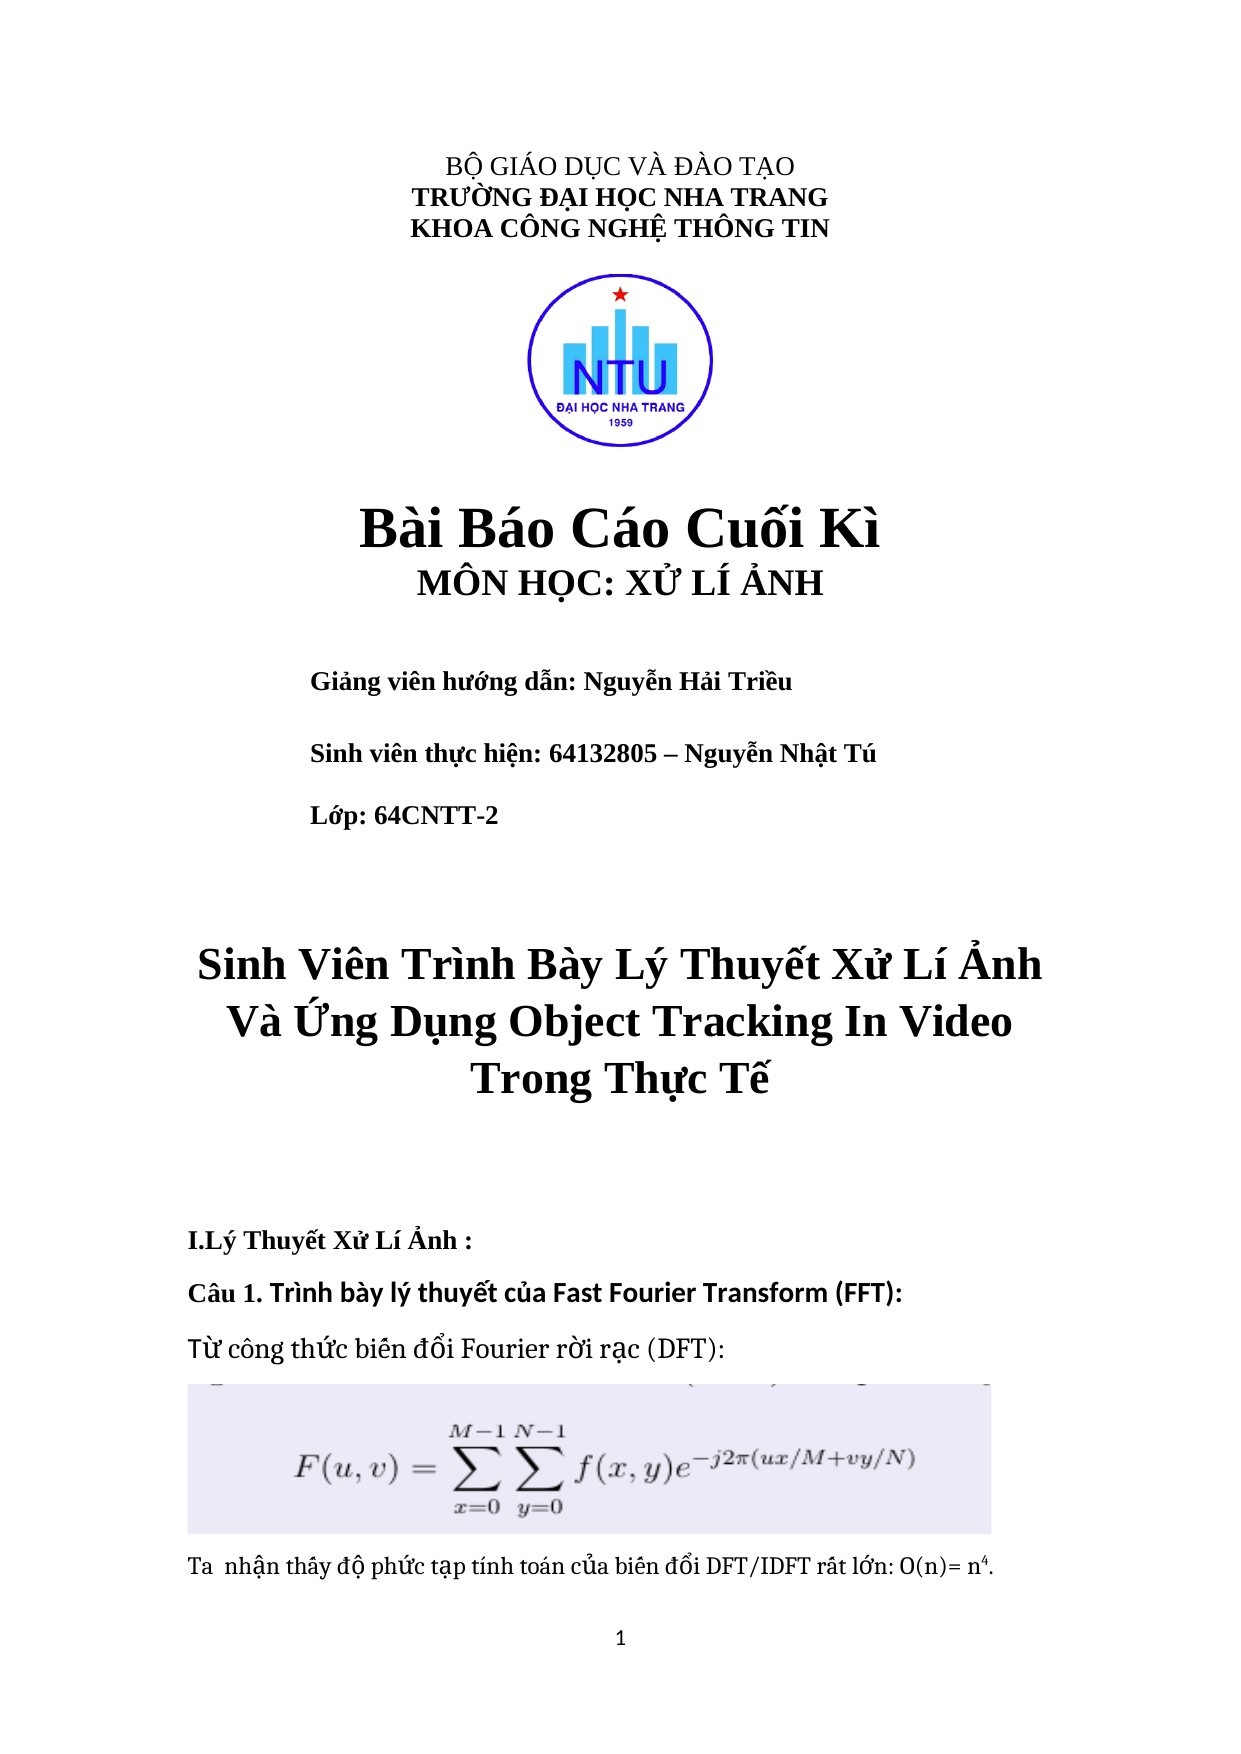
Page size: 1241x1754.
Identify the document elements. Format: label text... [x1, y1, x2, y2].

text MÔN HỌC: XỬ LÍ ẢNH [187, 560, 1053, 603]
text BỘ GIÁO DỤC VÀ ĐÀO TẠO [187, 150, 1053, 181]
picture [187, 1384, 992, 1534]
text Lớp: 64CNTT-2 [235, 799, 1053, 830]
text KHOA CÔNG NGHỆ THÔNG TIN [187, 212, 1053, 243]
text Từ công thức biến đổi Fourier rời rạc (DFT): [187, 1330, 1053, 1365]
picture [527, 274, 713, 447]
text Bài Báo Cáo Cuối Kì [187, 493, 1053, 560]
text Sinh Viên Trình Bày Lý Thuyết Xử Lí Ảnh Và Ứng Dụng Object Tracking In Video Trong Thực Tế [187, 937, 1053, 1103]
text TRƯỜNG ĐẠI HỌC NHA TRANG [187, 181, 1053, 212]
text Câu 1. Trình bày lý thuyết của Fast Fourier Transform (FFT): [187, 1274, 1053, 1310]
text Sinh viên thực hiện: 64132805 – Nguyễn Nhật Tú [235, 737, 1053, 768]
text Giảng viên hướng dẫn: Nguyễn Hải Triều [187, 665, 1053, 697]
text Ta nhận thấy độ phức tạp tính toán của biến đổi DFT/IDFT rất lớn: O(n)= n4. [187, 1552, 1053, 1581]
text I.Lý Thuyết Xử Lí Ảnh : [187, 1224, 1053, 1256]
